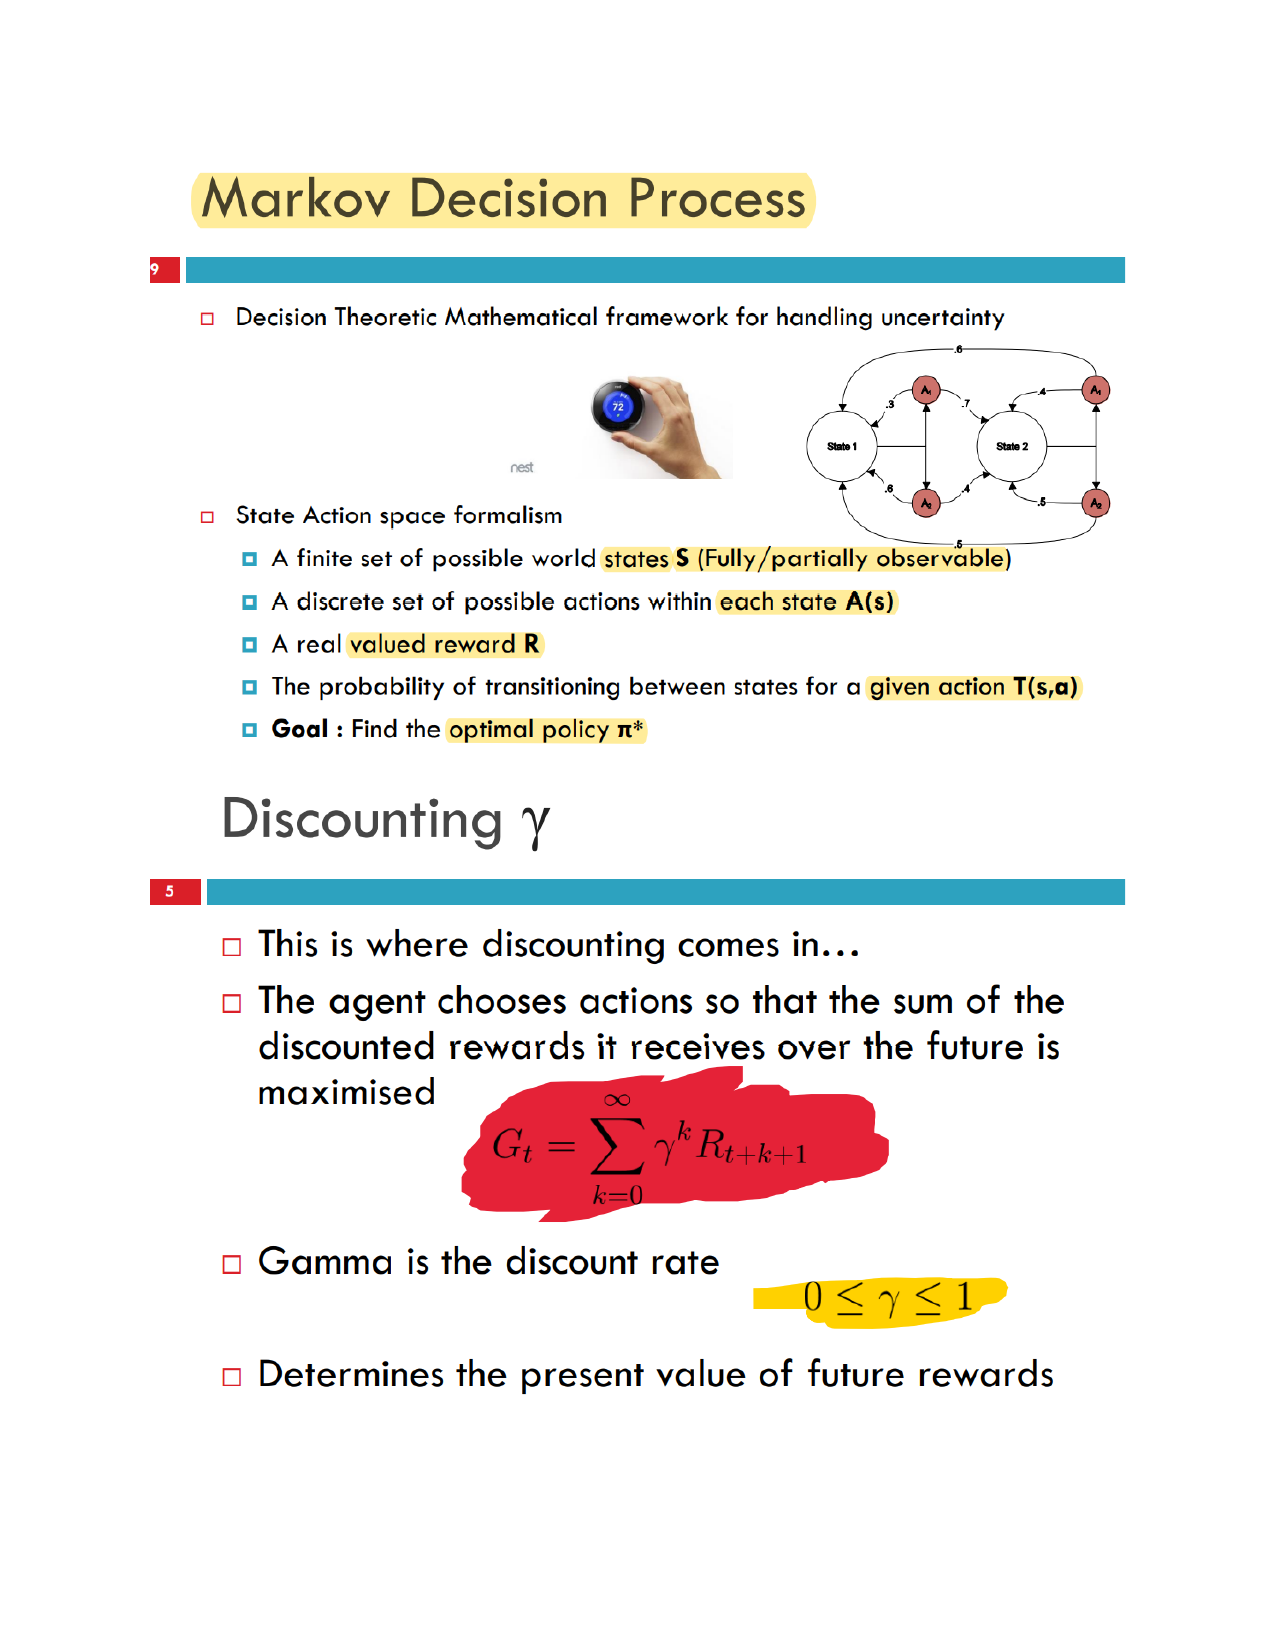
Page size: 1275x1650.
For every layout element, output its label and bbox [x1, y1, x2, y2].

picture [150, 150, 1125, 767]
picture [150, 770, 1125, 1415]
